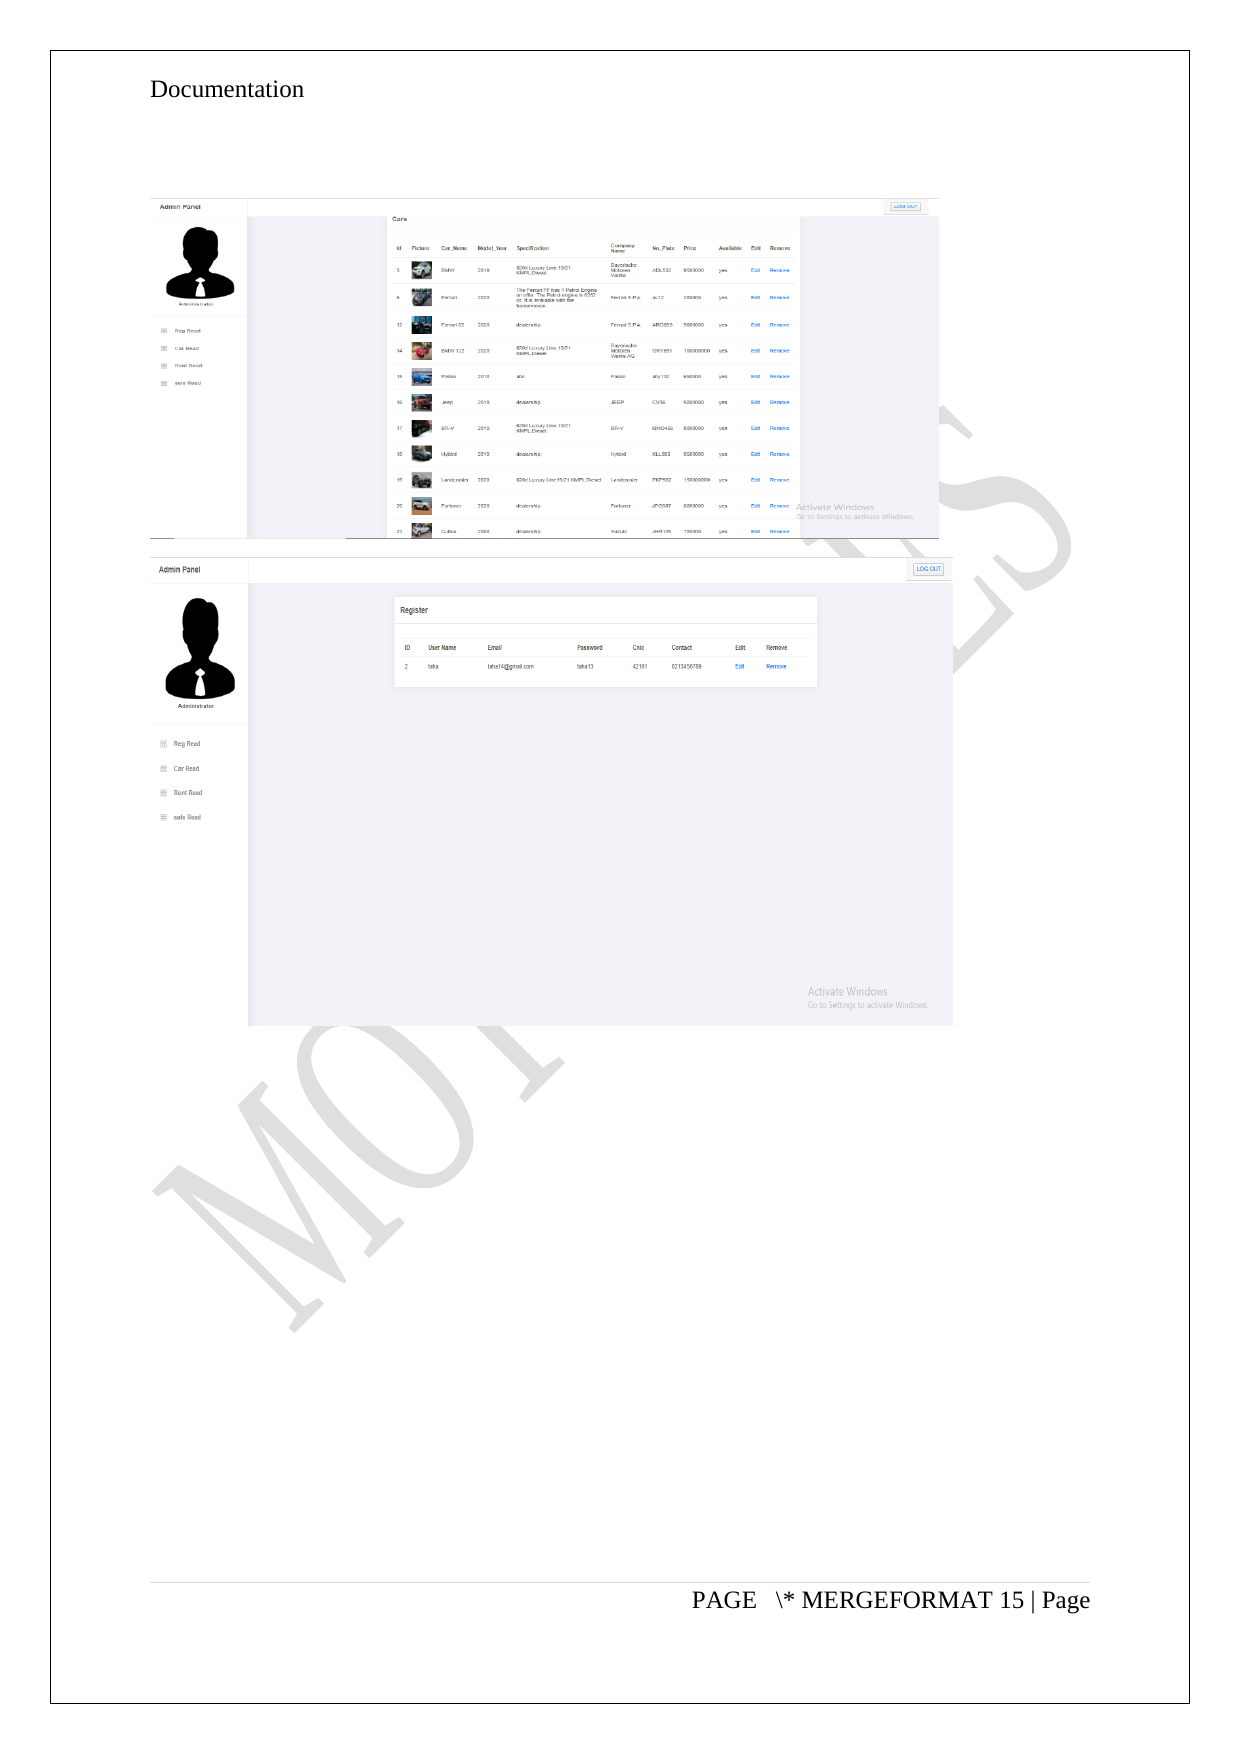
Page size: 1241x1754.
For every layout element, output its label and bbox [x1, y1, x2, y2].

picture [150, 197, 939, 539]
picture [150, 557, 954, 1026]
